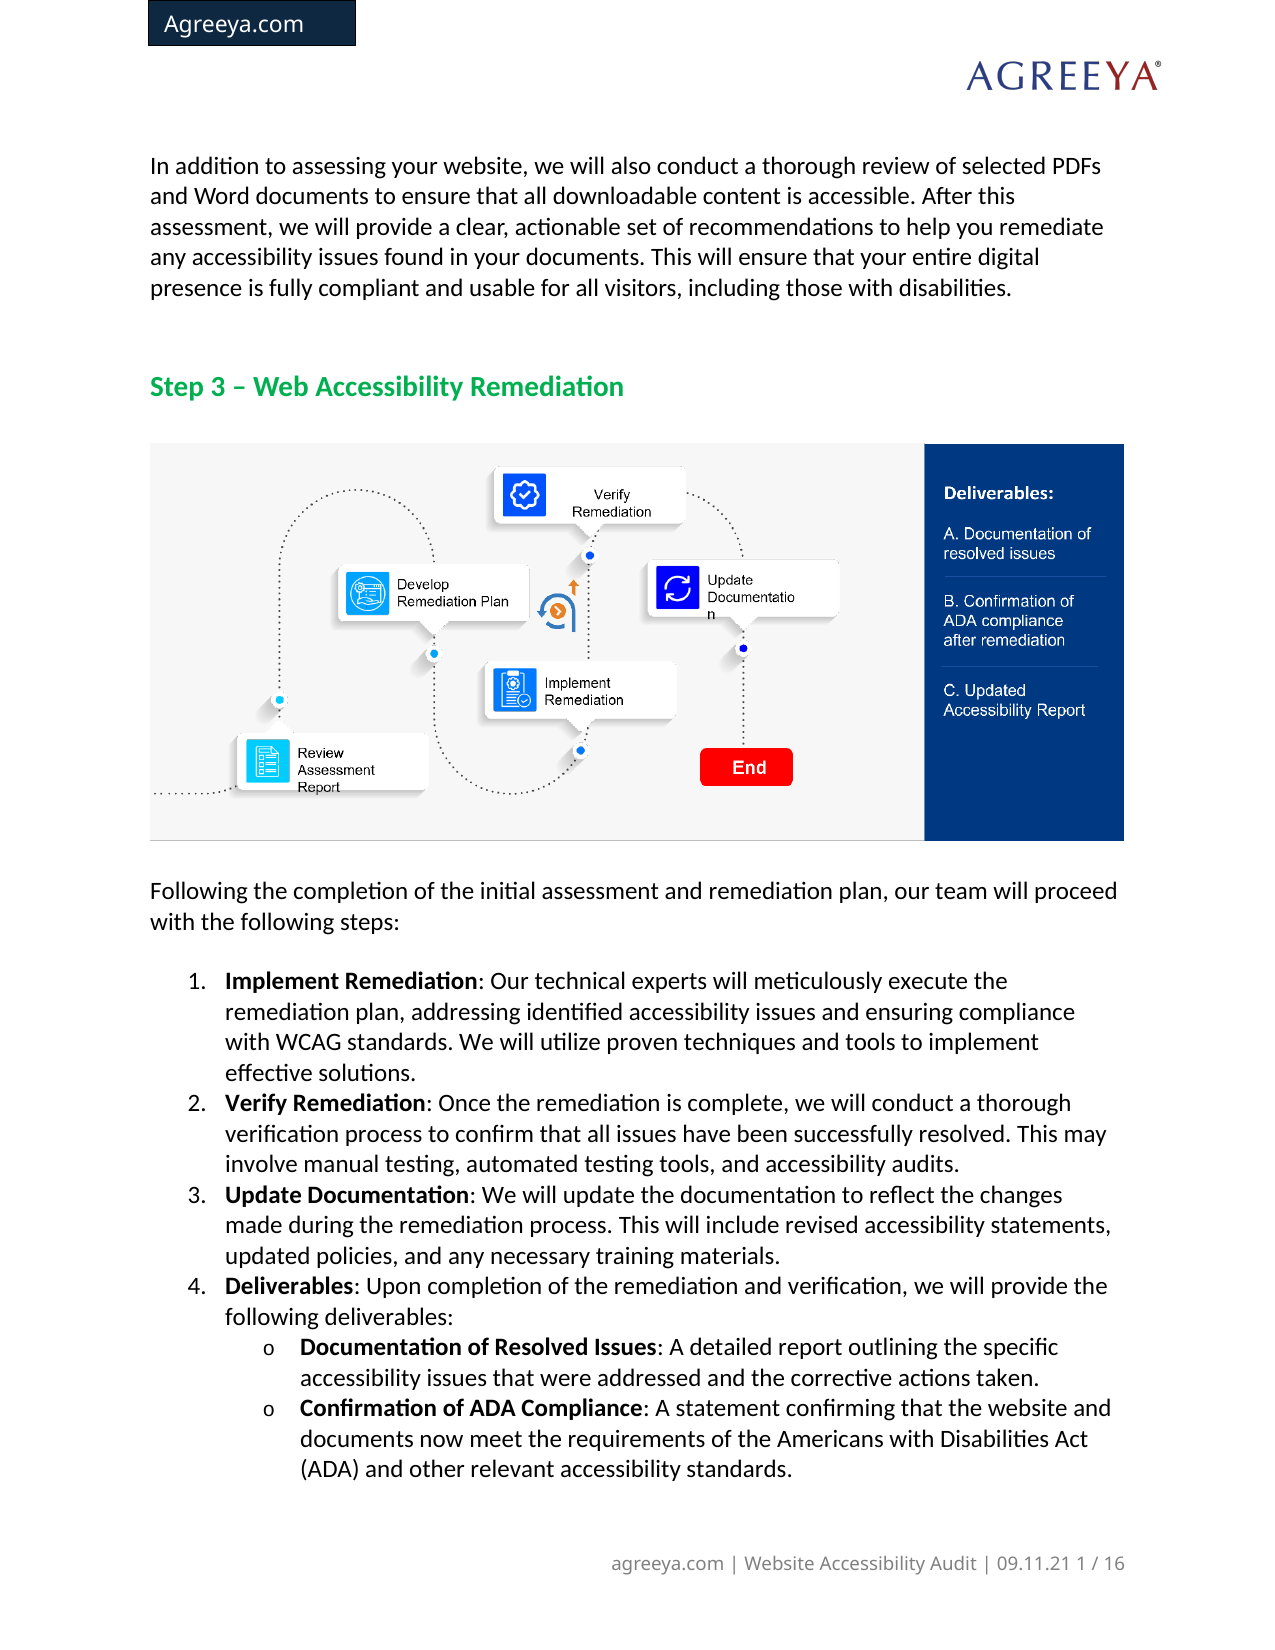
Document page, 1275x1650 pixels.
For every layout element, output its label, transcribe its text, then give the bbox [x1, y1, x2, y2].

list Verify Remediation: Once the remediation is complete, we will conduct a thorough verification process to confirm that all issues have been successfully resolved. This may involve manual testing, automated testing tools, and accessibility audits. [187, 1087, 1125, 1179]
list Update Documentation: We will update the documentation to reflect the changes made during the remediation process. This will include revised accessibility statements, updated policies, and any necessary training materials. [187, 1179, 1125, 1271]
picture [150, 443, 1124, 841]
text Following the completion of the initial assessment and remediation plan, our team will proceed with the following steps: [150, 875, 1125, 936]
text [150, 150, 1125, 303]
list Documentation of Resolved Issues: A detailed report outlining the specific accessibility issues that were addressed and the corrective actions taken. [262, 1332, 1125, 1393]
picture [961, 58, 1165, 92]
list Confirmation of ADA Compliance: A statement confirming that the website and documents now meet the requirements of the Americans with Disabilities Act (ADA) and other relevant accessibility standards. [262, 1393, 1125, 1484]
list Deliverables: Upon completion of the remediation and verification, we will provide the following deliverables: [187, 1271, 1125, 1332]
list Implement Remediation: Our technical experts will meticulously execute the remediation plan, addressing identified accessibility issues and ensuring compliance with WCAG standards. We will utilize proven techniques and tools to implement effective solutions. [187, 965, 1125, 1087]
